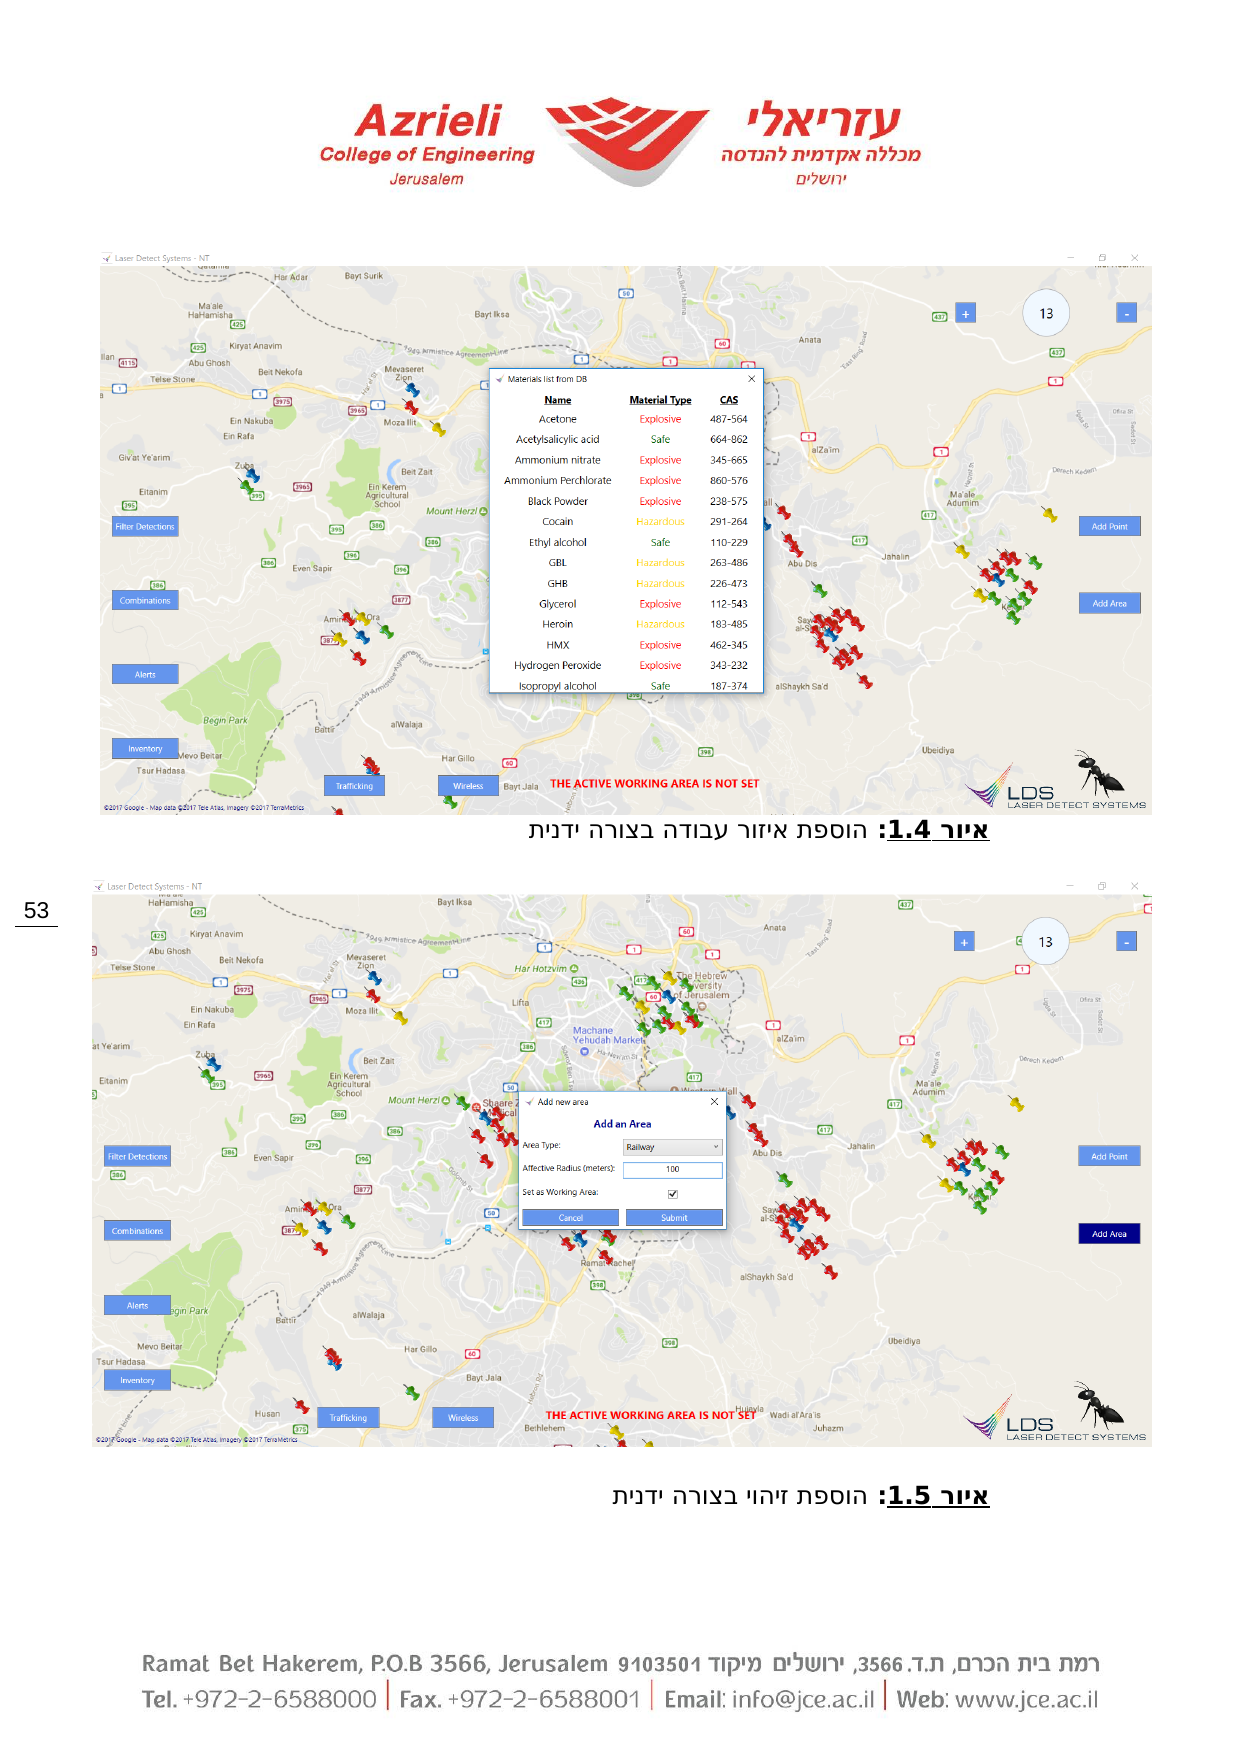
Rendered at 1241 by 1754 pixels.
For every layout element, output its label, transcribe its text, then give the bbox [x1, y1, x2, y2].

picture [100, 250, 1152, 815]
picture [92, 878, 1152, 1447]
picture [107, 1633, 1133, 1742]
picture [42, 35, 1199, 212]
text איור 1.5: הוספת זיהוי בצורה ידנית [177, 1481, 989, 1510]
text איור 1.4: הוספת איזור עבודה בצורה ידנית [177, 815, 989, 844]
